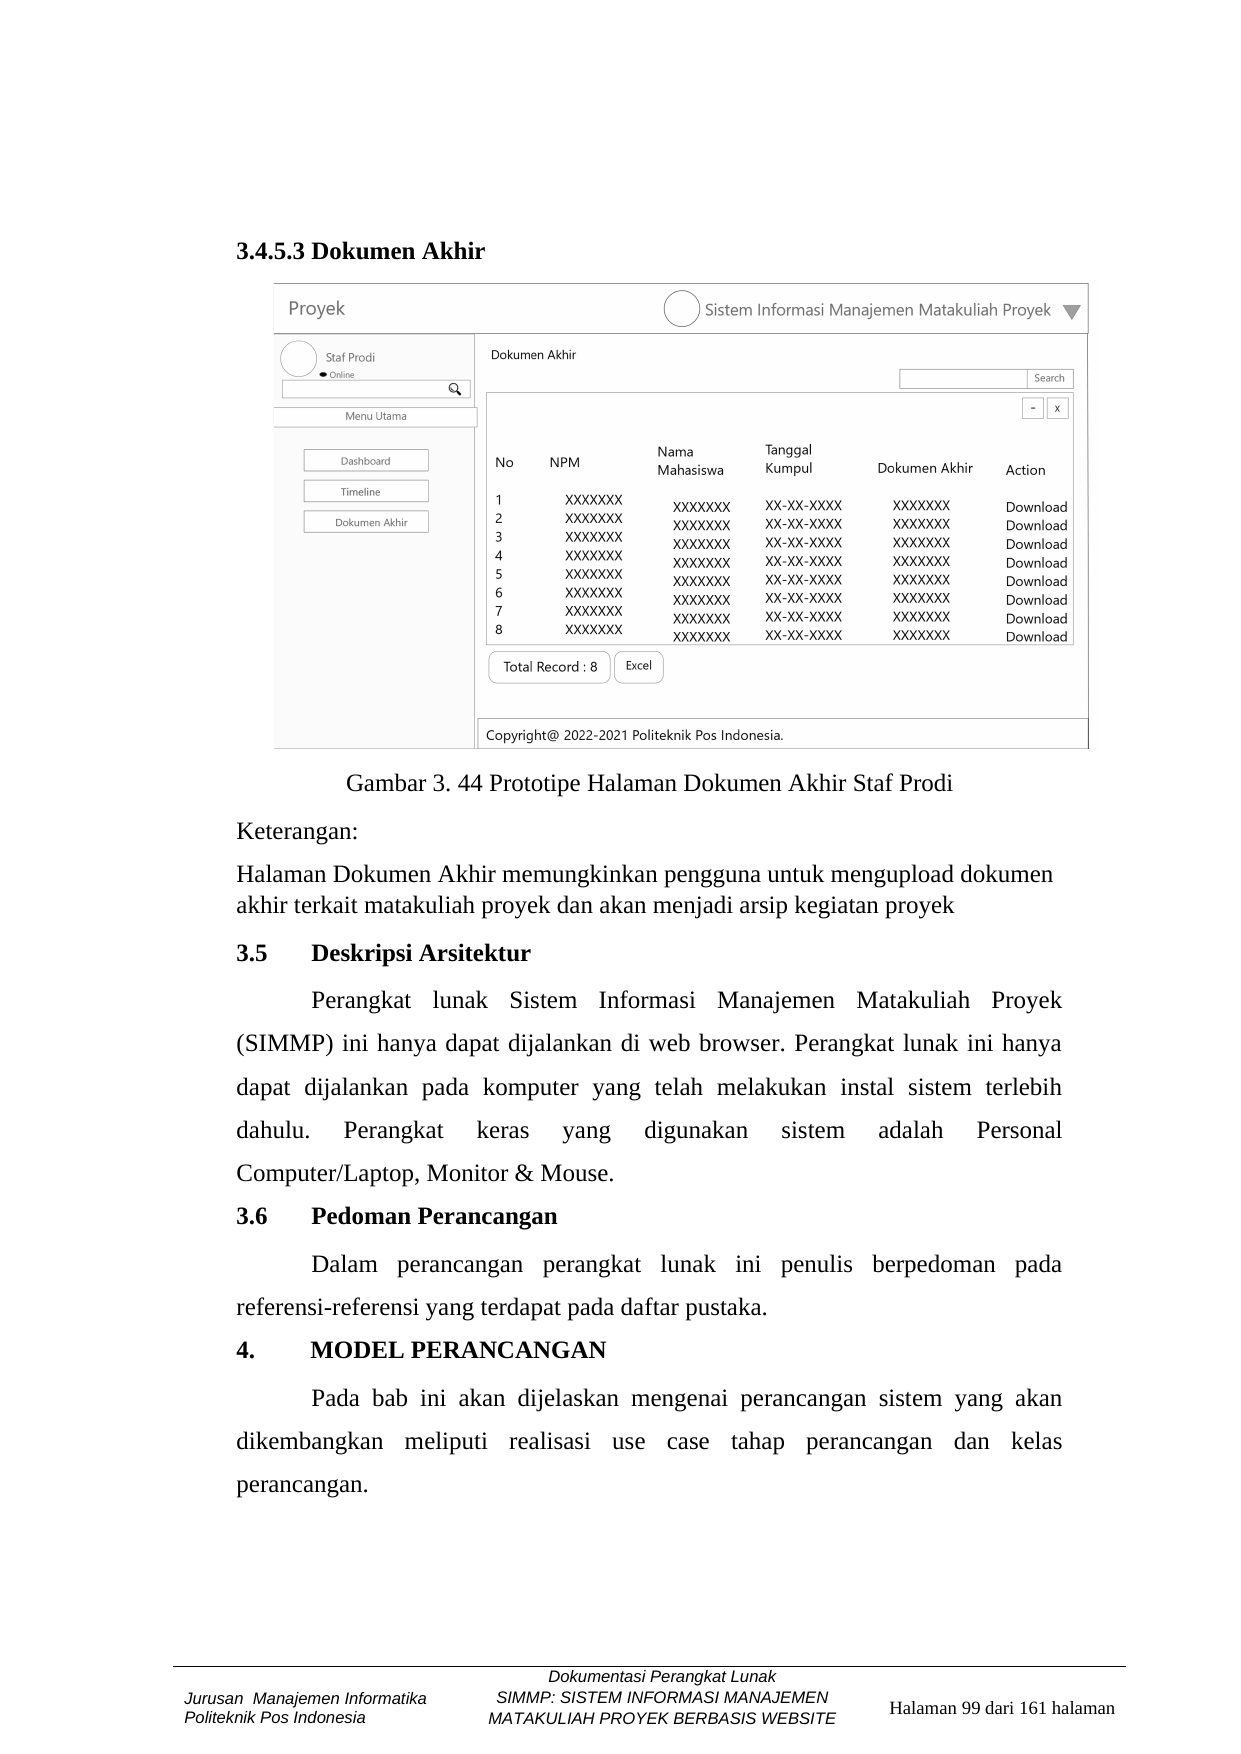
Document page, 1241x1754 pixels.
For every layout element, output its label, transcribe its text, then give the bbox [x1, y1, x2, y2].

list Pedoman Perancangan [236, 1201, 1063, 1230]
list Dokumen Akhir [236, 236, 1063, 265]
text Keterangan: [236, 816, 1063, 844]
picture [273, 283, 1101, 749]
list MODEL PERANCANGAN [236, 1335, 1063, 1364]
text Pada bab ini akan dijelaskan mengenai perancangan sistem yang akan dikembangkan meliputi realisasi use case tahap perancangan dan kelas perancangan. [236, 1383, 1063, 1498]
text Perangkat lunak Sistem Informasi Manajemen Matakuliah Proyek (SIMMP) ini hanya dapat dijalankan di web browser. Perangkat lunak ini hanya dapat dijalankan pada komputer yang telah melakukan instal sistem terlebih dahulu. Perangkat keras yang digunakan sistem adalah Personal Computer/Laptop, Monitor & Mouse. [236, 985, 1063, 1187]
list Deskripsi Arsitektur [236, 938, 1063, 966]
text Dalam perancangan perangkat lunak ini penulis berpedoman pada referensi-referensi yang terdapat pada daftar pustaka. [236, 1249, 1063, 1321]
text Halaman Dokumen Akhir memungkinkan pengguna untuk mengupload dokumen akhir terkait matakuliah proyek dan akan menjadi arsip kegiatan proyek [236, 859, 1063, 919]
